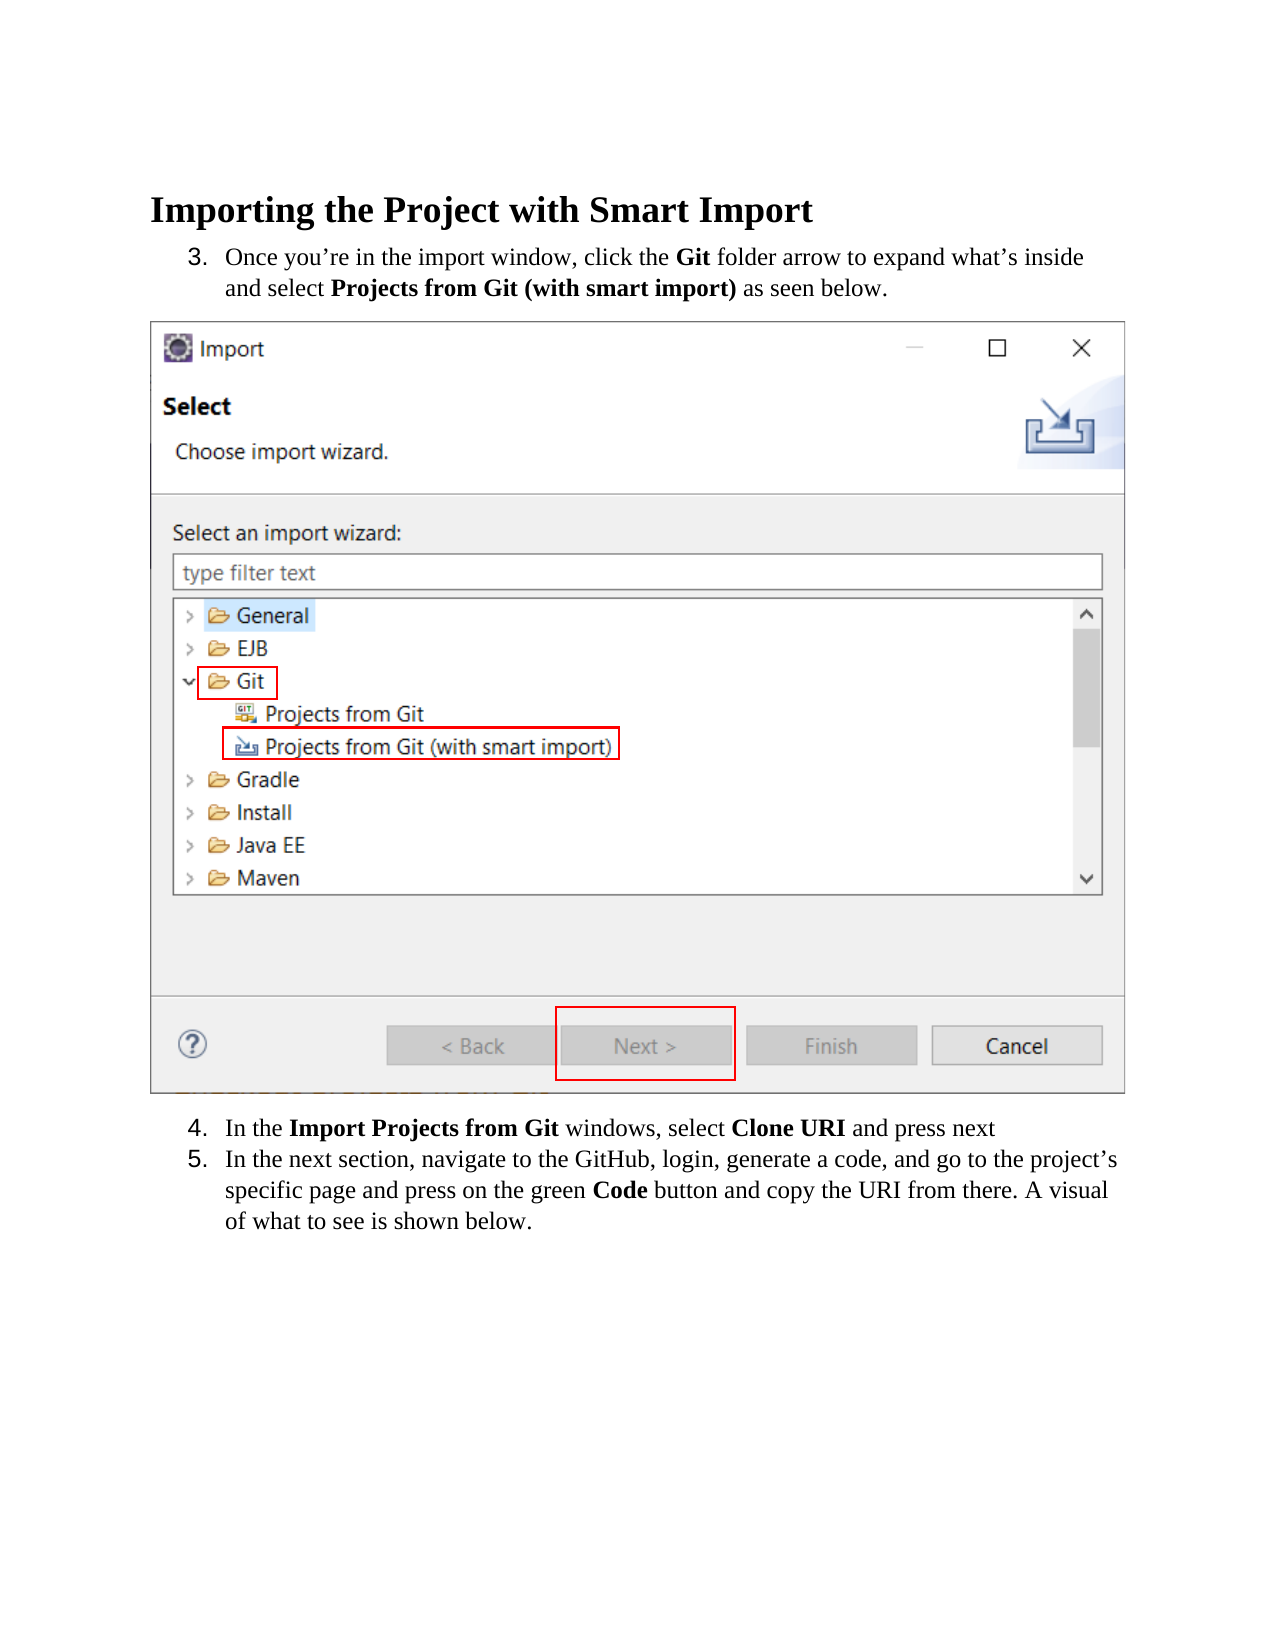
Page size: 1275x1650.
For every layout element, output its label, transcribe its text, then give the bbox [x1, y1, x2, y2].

subtitle Importing the Project with Smart Import [150, 187, 1125, 231]
list Once you’re in the import window, click the Git folder arrow to expand what’s inside and select Projects from Git (with smart import) as seen below. [187, 242, 1125, 302]
list In the next section, navigate to the GitHub, login, generate a code, and go to the project’s specific page and press on the green Code button and copy the URI from there. A visual of what to see is shown below. [187, 1144, 1125, 1235]
picture [150, 321, 1125, 1094]
list In the Import Projects from Git windows, select Clone URI and press next [187, 1113, 1125, 1142]
